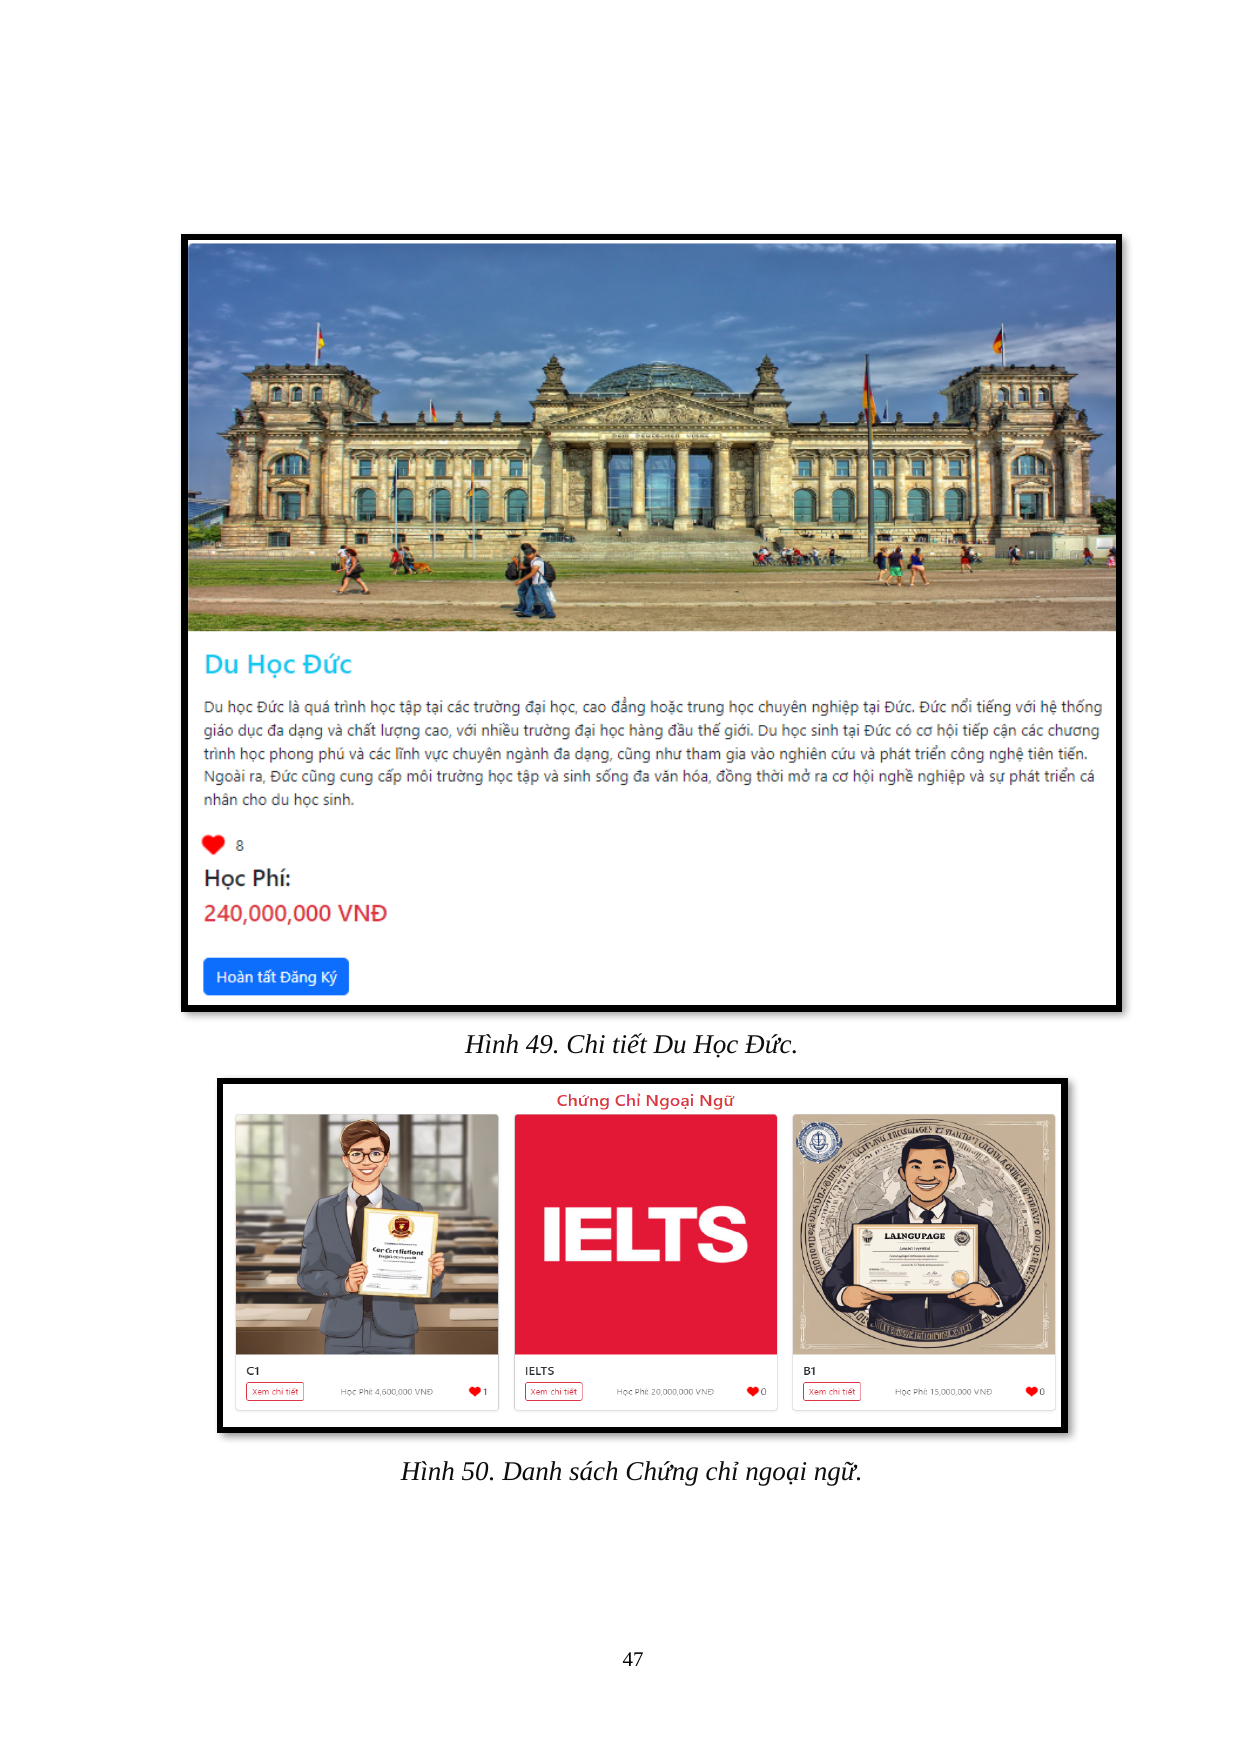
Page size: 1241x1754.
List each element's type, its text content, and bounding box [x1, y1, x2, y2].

text Hình 49. Chi tiết Du Học Đức. [169, 1028, 1097, 1059]
picture [223, 1084, 1061, 1427]
picture [188, 240, 1116, 1005]
text Hình 50. Danh sách Chứng chỉ ngoại ngữ. [169, 1455, 1097, 1486]
